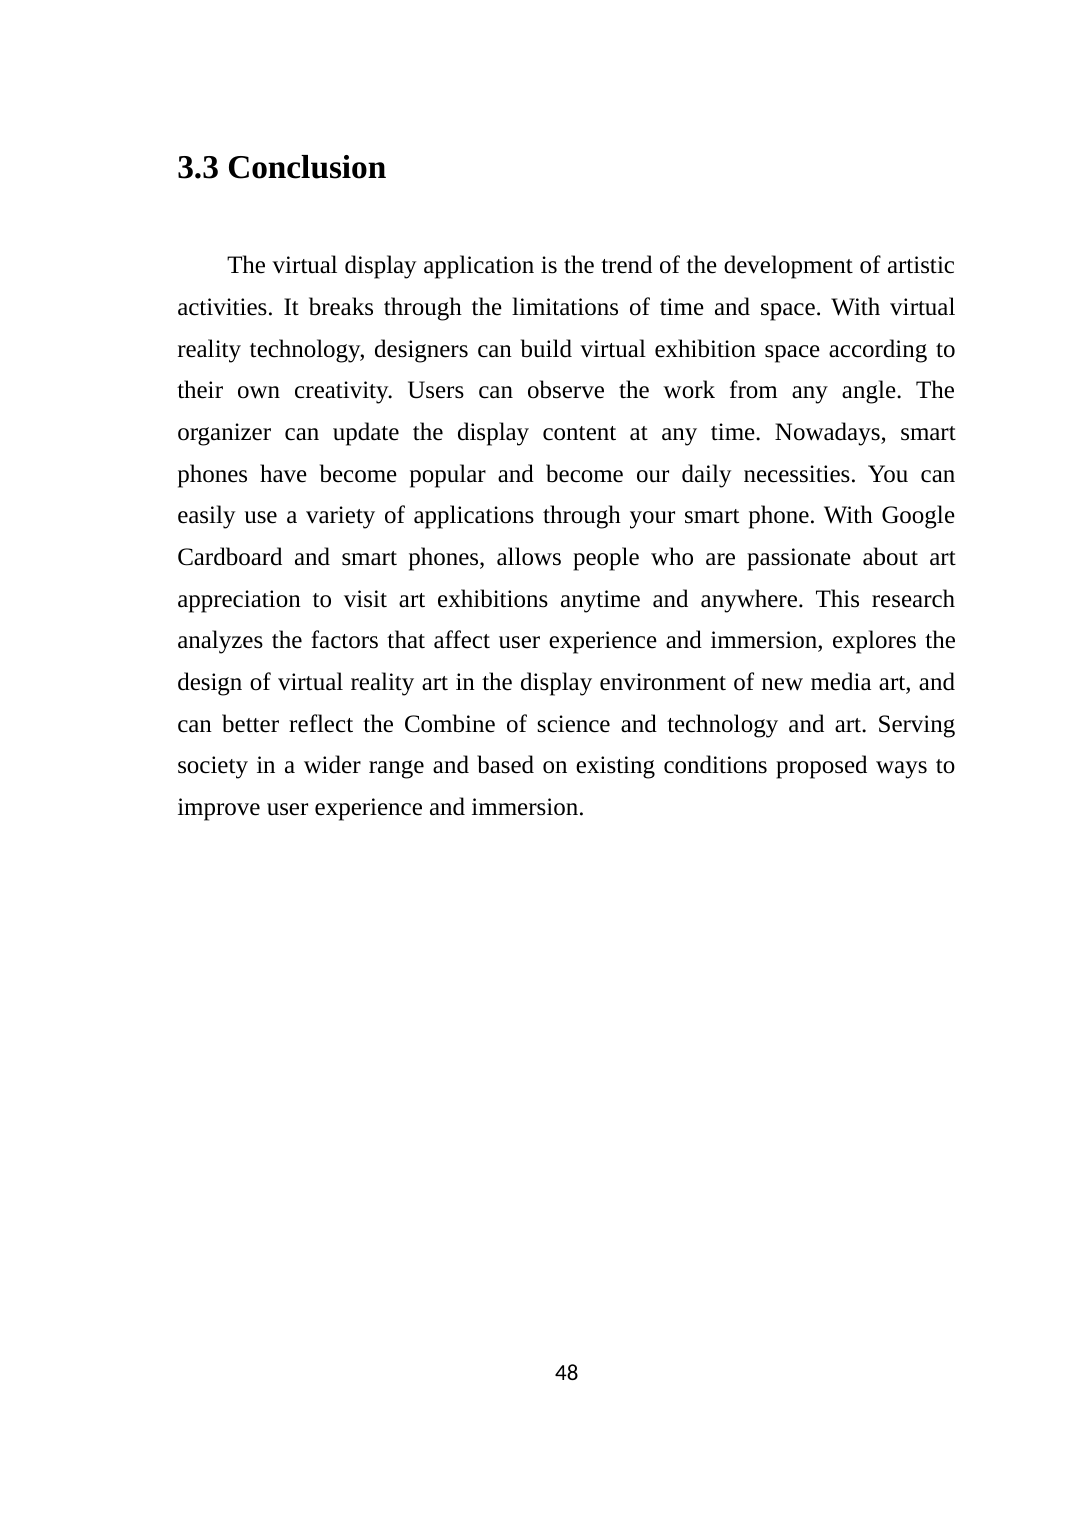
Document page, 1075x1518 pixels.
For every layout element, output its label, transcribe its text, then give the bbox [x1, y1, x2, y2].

text 3.3 Conclusion [177, 147, 956, 185]
text The virtual display application is the trend of the development of artistic activities. It breaks through the limitations of time and space. With virtual reality technology, designers can build virtual exhibition space according to their own creativity. Users can observe the work from any angle. The organizer can update the display content at any time. Nowadays, smart phones have become popular and become our daily necessities. You can easily use a variety of applications through your smart phone. With Google Cardboard and smart phones, allows people who are passionate about art appreciation to visit art exhibitions anytime and anywhere. This research analyzes the factors that affect user experience and immersion, explores the design of virtual reality art in the display environment of new media art, and can better reflect the Combine of science and technology and art. Serving society in a wider range and based on existing conditions proposed ways to improve user experience and immersion. [177, 240, 956, 824]
